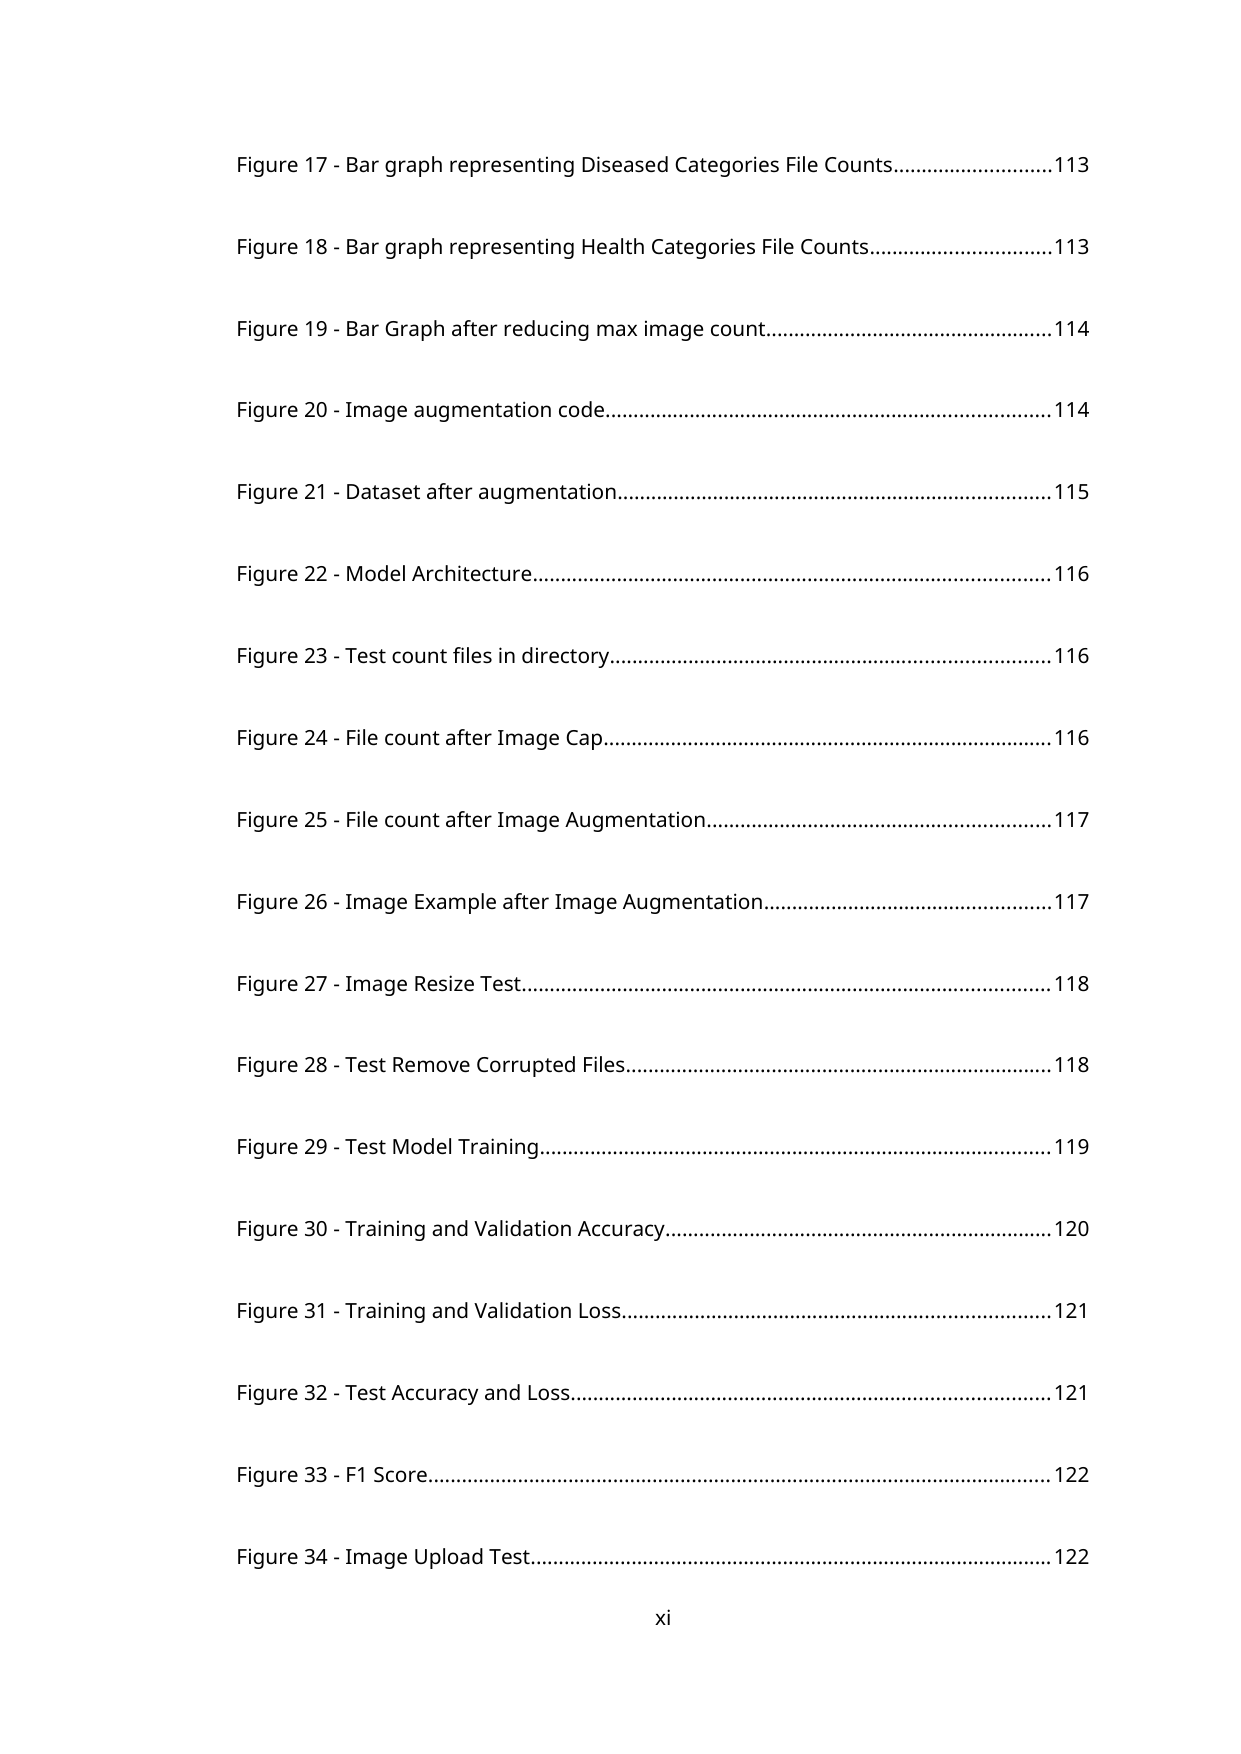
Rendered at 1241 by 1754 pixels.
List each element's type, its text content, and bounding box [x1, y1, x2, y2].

text Figure 25 - File count after Image Augmentation 117 [236, 805, 1090, 833]
text Figure 32 - Test Accuracy and Loss 121 [236, 1378, 1090, 1407]
text Figure 24 - File count after Image Cap 116 [236, 723, 1090, 752]
text Figure 27 - Image Resize Test 118 [236, 969, 1090, 997]
text Figure 17 - Bar graph representing Diseased Categories File Counts 113 [236, 150, 1090, 178]
text Figure 20 - Image augmentation code 114 [236, 396, 1090, 424]
text Figure 26 - Image Example after Image Augmentation 117 [236, 887, 1090, 915]
text Figure 19 - Bar Graph after reducing max image count 114 [236, 314, 1090, 342]
text Figure 18 - Bar graph representing Health Categories File Counts 113 [236, 232, 1090, 260]
text Figure 28 - Test Remove Corrupted Files 118 [236, 1051, 1090, 1079]
text Figure 31 - Training and Validation Loss 121 [236, 1296, 1090, 1325]
text Figure 23 - Test count files in directory 116 [236, 641, 1090, 670]
text Figure 21 - Dataset after augmentation 115 [236, 477, 1090, 506]
text Figure 33 - F1 Score 122 [236, 1460, 1090, 1488]
text Figure 29 - Test Model Training 119 [236, 1132, 1090, 1161]
text Figure 34 - Image Upload Test 122 [236, 1542, 1090, 1570]
text Figure 30 - Training and Validation Accuracy 120 [236, 1214, 1090, 1243]
text Figure 22 - Model Architecture 116 [236, 559, 1090, 588]
